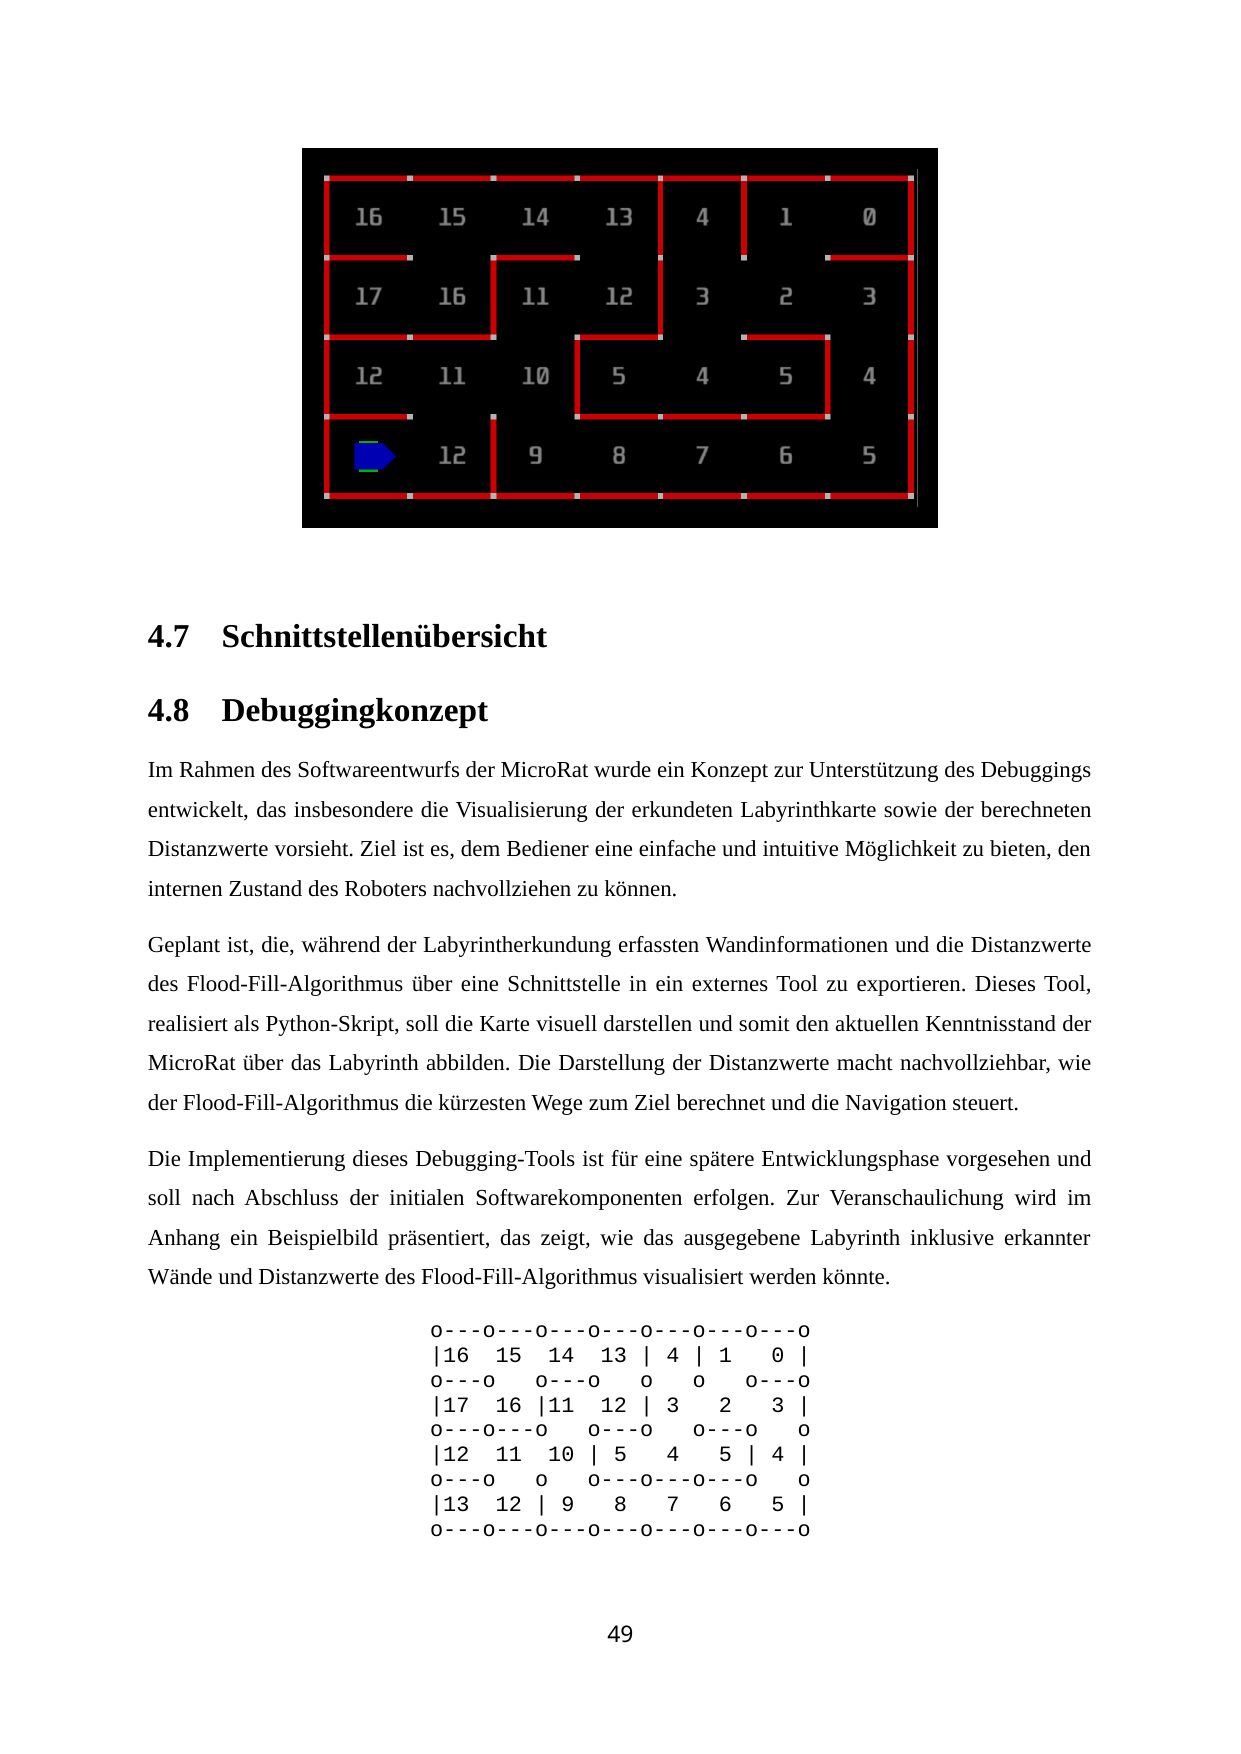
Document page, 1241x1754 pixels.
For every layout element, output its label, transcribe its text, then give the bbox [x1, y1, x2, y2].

text |16 15 14 13 | 4 | 1 0 | [148, 1344, 1093, 1369]
text o---o---o---o---o---o---o---o [148, 1518, 1093, 1543]
text o---o o---o o o o---o [148, 1369, 1093, 1394]
subtitle 4.8 Debuggingkonzept [148, 690, 1093, 729]
text Geplant ist, die, während der Labyrintherkundung erfassten Wandinformationen und die Distanzwerte des Flood-Fill-Algorithmus über eine Schnittstelle in ein externes Tool zu exportieren. Dieses Tool, realisiert als Python-Skript, soll die Karte visuell darstellen und somit den aktuellen Kenntnisstand der MicroRat über das Labyrinth abbilden. Die Darstellung der Distanzwerte macht nachvollziehbar, wie der Flood-Fill-Algorithmus die kürzesten Wege zum Ziel berechnet und die Navigation steuert. [148, 931, 1093, 1115]
text Im Rahmen des Softwareentwurfs der MicroRat wurde ein Konzept zur Unterstützung des Debuggings entwickelt, das insbesondere die Visualisierung der erkundeten Labyrinthkarte sowie der berechneten Distanzwerte vorsieht. Ziel ist es, dem Bediener eine einfache und intuitive Möglichkeit zu bieten, den internen Zustand des Roboters nachvollziehen zu können. [148, 756, 1093, 901]
picture [323, 169, 918, 507]
text |17 16 |11 12 | 3 2 3 | [148, 1394, 1093, 1419]
text |13 12 | 9 8 7 6 5 | [148, 1493, 1093, 1518]
text o---o o o---o---o---o o [148, 1468, 1093, 1493]
text o---o---o---o---o---o---o---o [148, 1319, 1093, 1344]
text o---o---o o---o o---o o [148, 1419, 1093, 1443]
text |12 11 10 | 5 4 5 | 4 | [148, 1443, 1093, 1468]
subtitle 4.7 Schnittstellenübersicht [148, 616, 1093, 654]
text Die Implementierung dieses Debugging-Tools ist für eine spätere Entwicklungsphase vorgesehen und soll nach Abschluss der initialen Softwarekomponenten erfolgen. Zur Veranschaulichung wird im Anhang ein Beispielbild präsentiert, das zeigt, wie das ausgegebene Labyrinth inklusive erkannter Wände und Distanzwerte des Flood-Fill-Algorithmus visualisiert werden könnte. [148, 1145, 1093, 1290]
